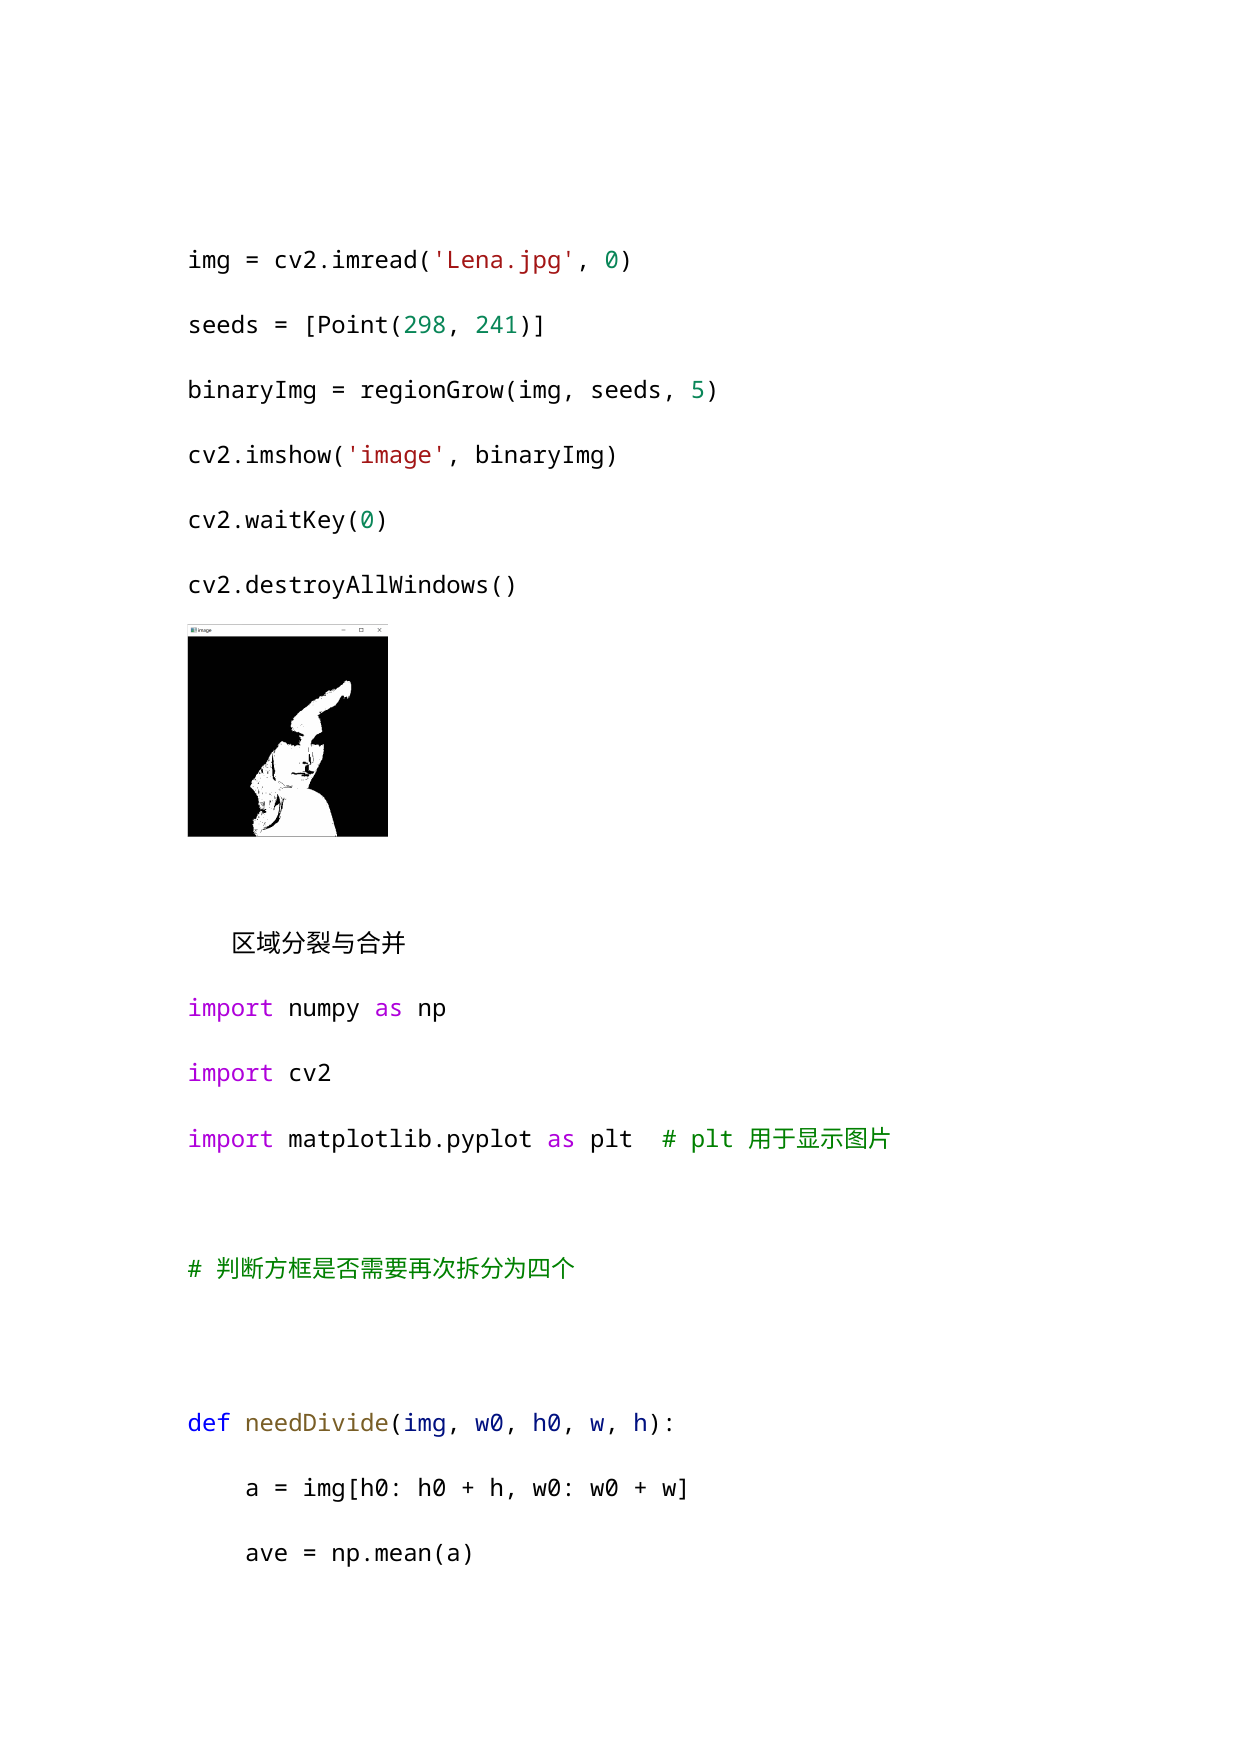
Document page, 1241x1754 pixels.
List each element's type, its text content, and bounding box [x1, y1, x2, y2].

text ave = np.mean(a) [187, 1519, 1053, 1584]
text cv2.destroyAllWindows() [187, 552, 1053, 617]
text img = cv2.imread('Lena.jpg', 0) [187, 227, 1053, 292]
picture [187, 624, 388, 837]
text import numpy as np [187, 974, 1053, 1039]
text seeds = [Point(298, 241)] [187, 292, 1053, 357]
text cv2.imshow('image', binaryImg) [187, 422, 1053, 487]
text cv2.waitKey(0) [187, 487, 1053, 552]
text # 判断方框是否需要再次拆分为四个 [187, 1234, 1053, 1299]
text binaryImg = regionGrow(img, seeds, 5) [187, 357, 1053, 422]
text a = img[h0: h0 + h, w0: w0 + w] [187, 1454, 1053, 1519]
text import matplotlib.pyplot as plt # plt 用于显示图片 [187, 1104, 1053, 1169]
text def needDivide(img, w0, h0, w, h): [187, 1389, 1053, 1454]
text 区域分裂与合并 [231, 909, 1053, 974]
text import cv2 [187, 1039, 1053, 1104]
